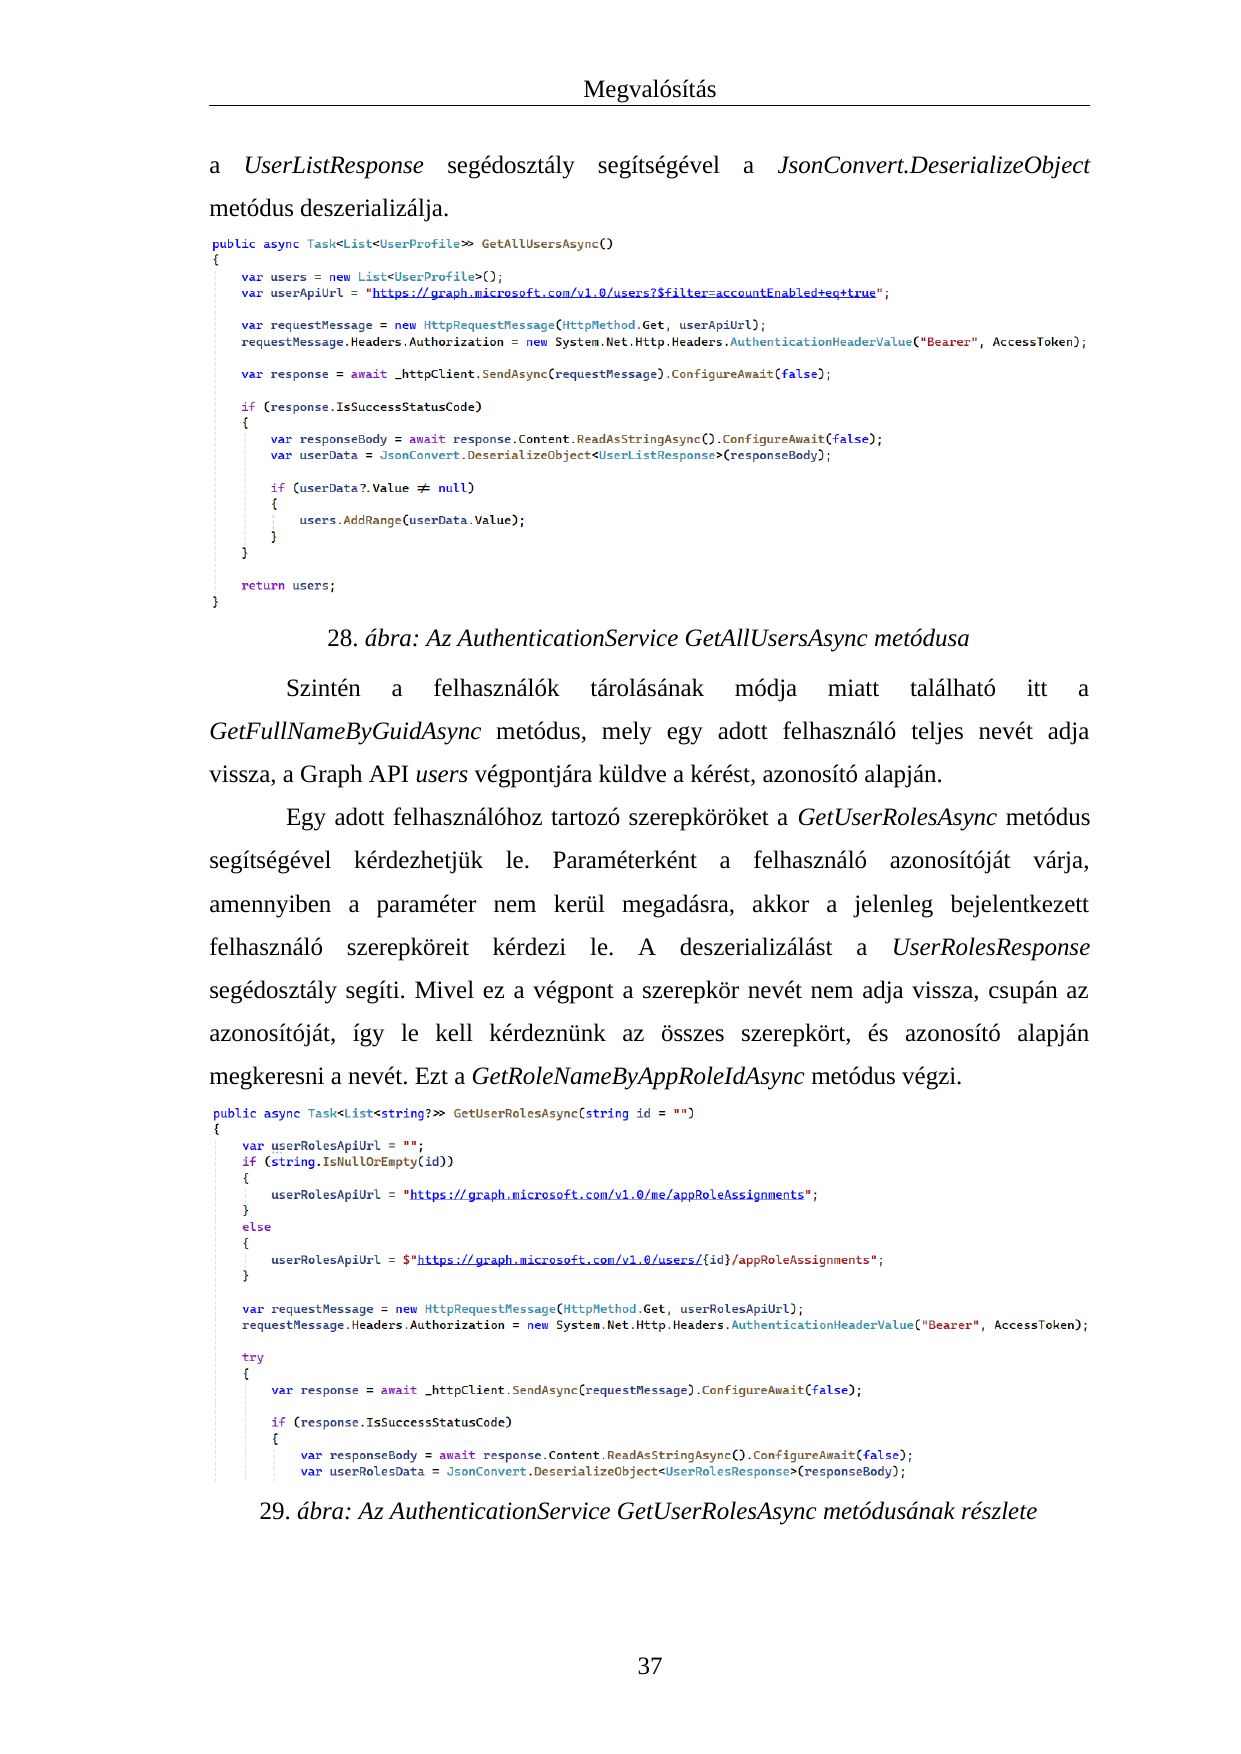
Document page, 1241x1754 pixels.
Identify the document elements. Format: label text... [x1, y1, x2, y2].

text 29. ábra: Az AuthenticationService GetUserRolesAsync metódusának részlete [209, 1496, 1090, 1525]
text 28. ábra: Az AuthenticationService GetAllUsersAsync metódusa [209, 623, 1090, 652]
text Szintén a felhasználók tárolásának módja miatt található itt a GetFullNameByGuidAsync metódus, mely egy adott felhasználó teljes nevét adja vissza, a Graph API users végpontjára küldve a kérést, azonosító alapján. [209, 673, 1090, 788]
picture [209, 236, 1091, 609]
picture [209, 1104, 1091, 1482]
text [209, 150, 1090, 222]
text Egy adott felhasználóhoz tartozó szerepköröket a GetUserRolesAsync metódus segítségével kérdezhetjük le. Paraméterként a felhasználó azonosítóját várja, amennyiben a paraméter nem kerül megadásra, akkor a jelenleg bejelentkezett felhasználó szerepköreit kérdezi le. A deszerializálást a UserRolesResponse segédosztály segíti. Mivel ez a végpont a szerepkör nevét nem adja vissza, csupán az azonosítóját, így le kell kérdeznünk az összes szerepkört, és azonosító alapján megkeresni a nevét. Ezt a GetRoleNameByAppRoleIdAsync metódus végzi. [209, 802, 1090, 1090]
